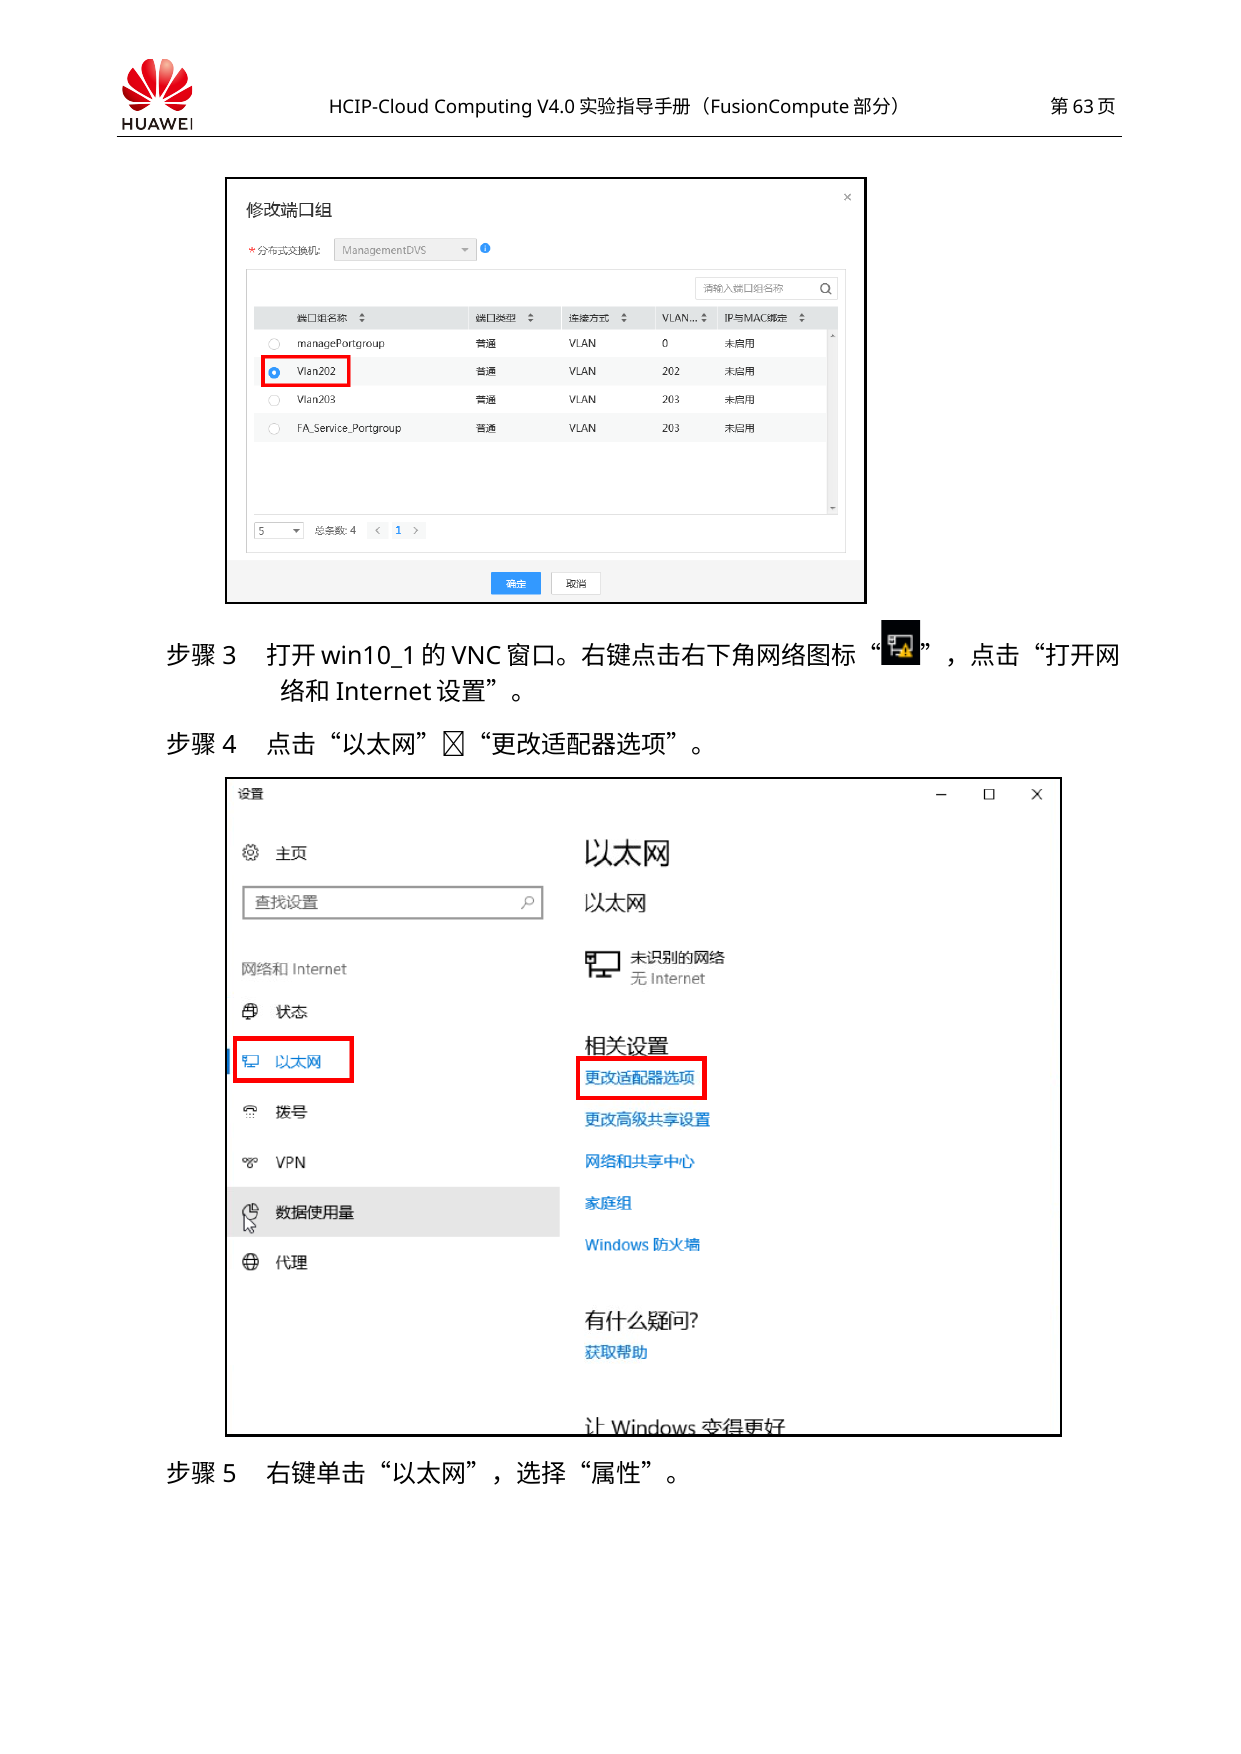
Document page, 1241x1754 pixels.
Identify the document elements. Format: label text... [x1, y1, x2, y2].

picture [227, 179, 864, 602]
picture [122, 59, 193, 130]
list 点击“以太网”“更改适配器选项”。 [236, 724, 1122, 761]
list 右键单击“以太网”，选择“属性”。 [236, 1453, 1122, 1489]
picture [227, 779, 1060, 1434]
picture [881, 620, 921, 665]
list 打开win10_1的VNC窗口。右键点击右下角网络图标“”，点击“打开网络和Internet设置”。 [236, 620, 1122, 708]
